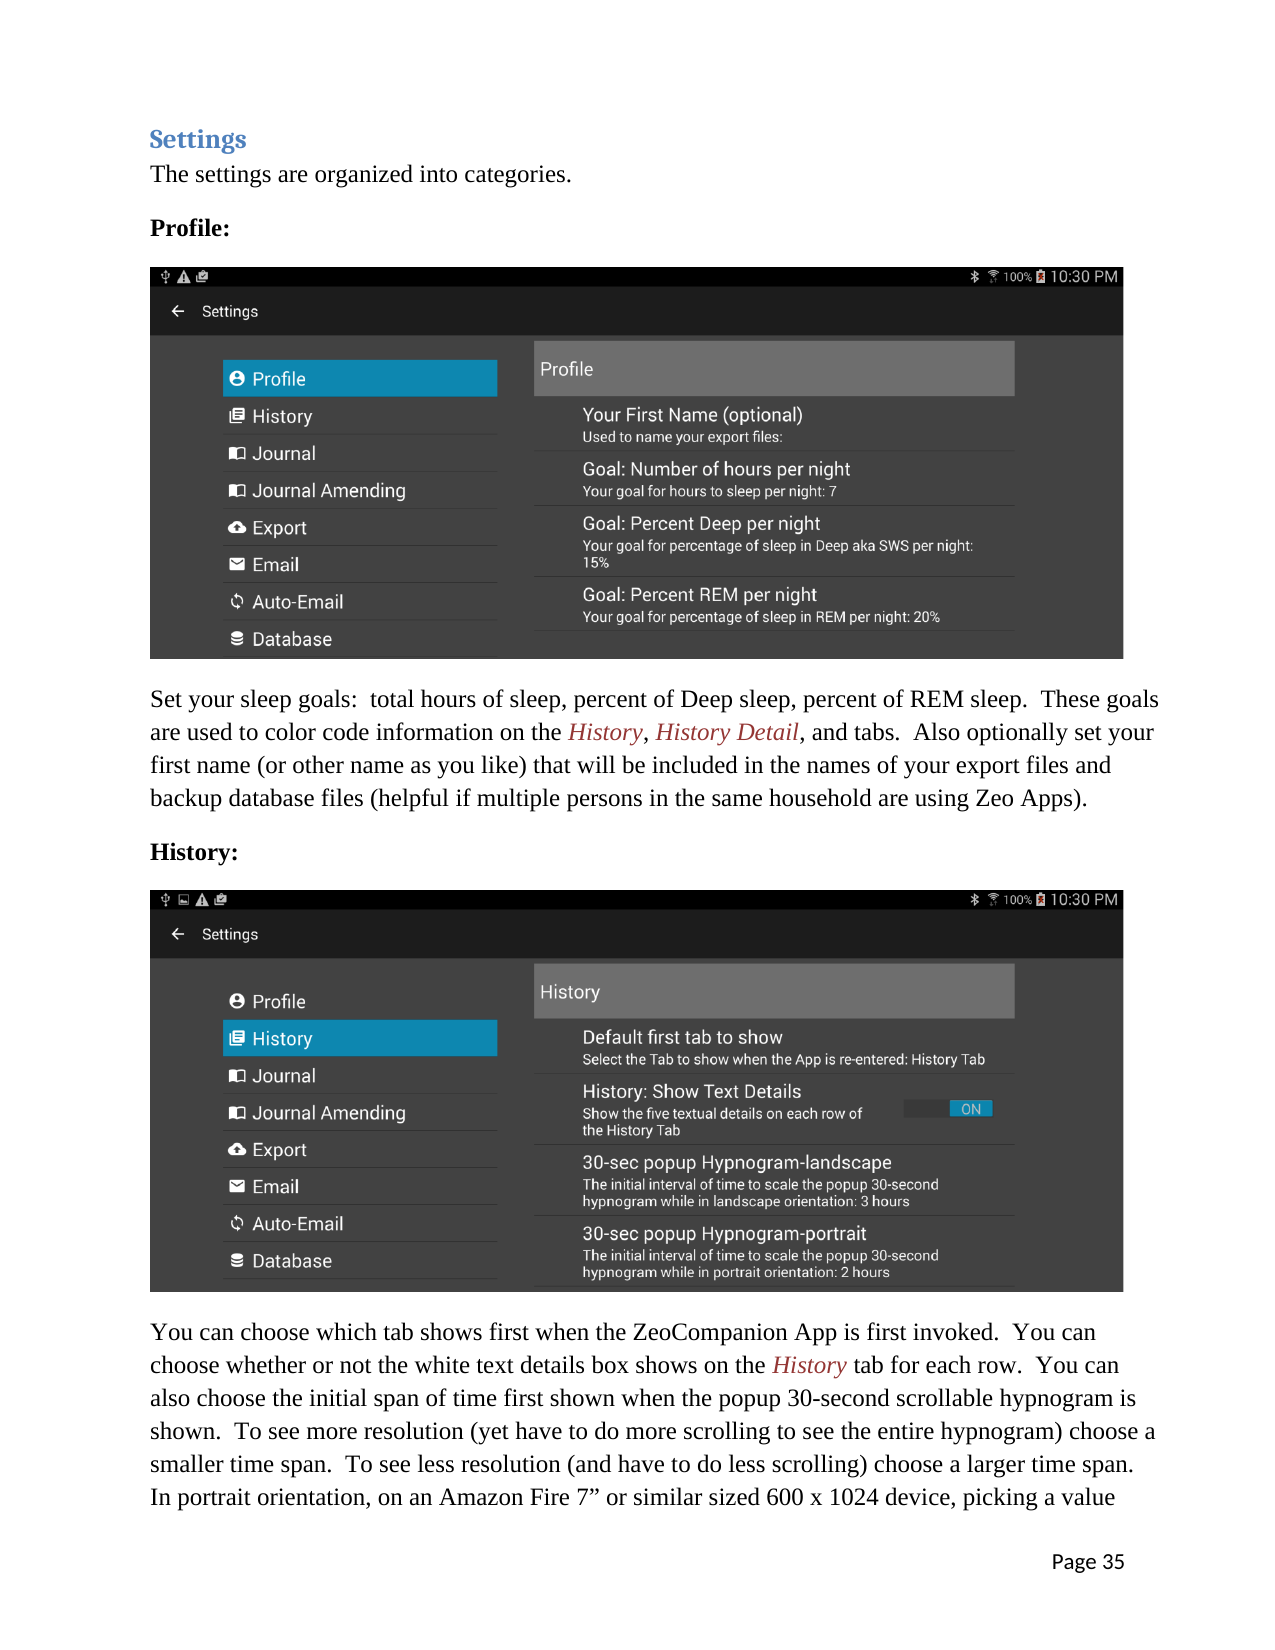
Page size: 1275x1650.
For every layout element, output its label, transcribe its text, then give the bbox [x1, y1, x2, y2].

text Profile: [150, 213, 1162, 242]
text Set your sleep goals: total hours of sleep, percent of Deep sleep, percent of REM sleep. These goals are used to color code information on the History, History Detail, and tabs. Also optionally set your first name (or other name as you like) that will be included in the names of your export files and backup database files (helpful if multiple persons in the same household are using Zeo Apps). [150, 684, 1162, 812]
picture [150, 890, 1124, 1292]
text The settings are organized into categories. [150, 159, 1162, 188]
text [150, 1317, 1162, 1511]
picture [150, 267, 1124, 659]
text History: [150, 837, 1162, 866]
subtitle Settings [150, 124, 1162, 155]
